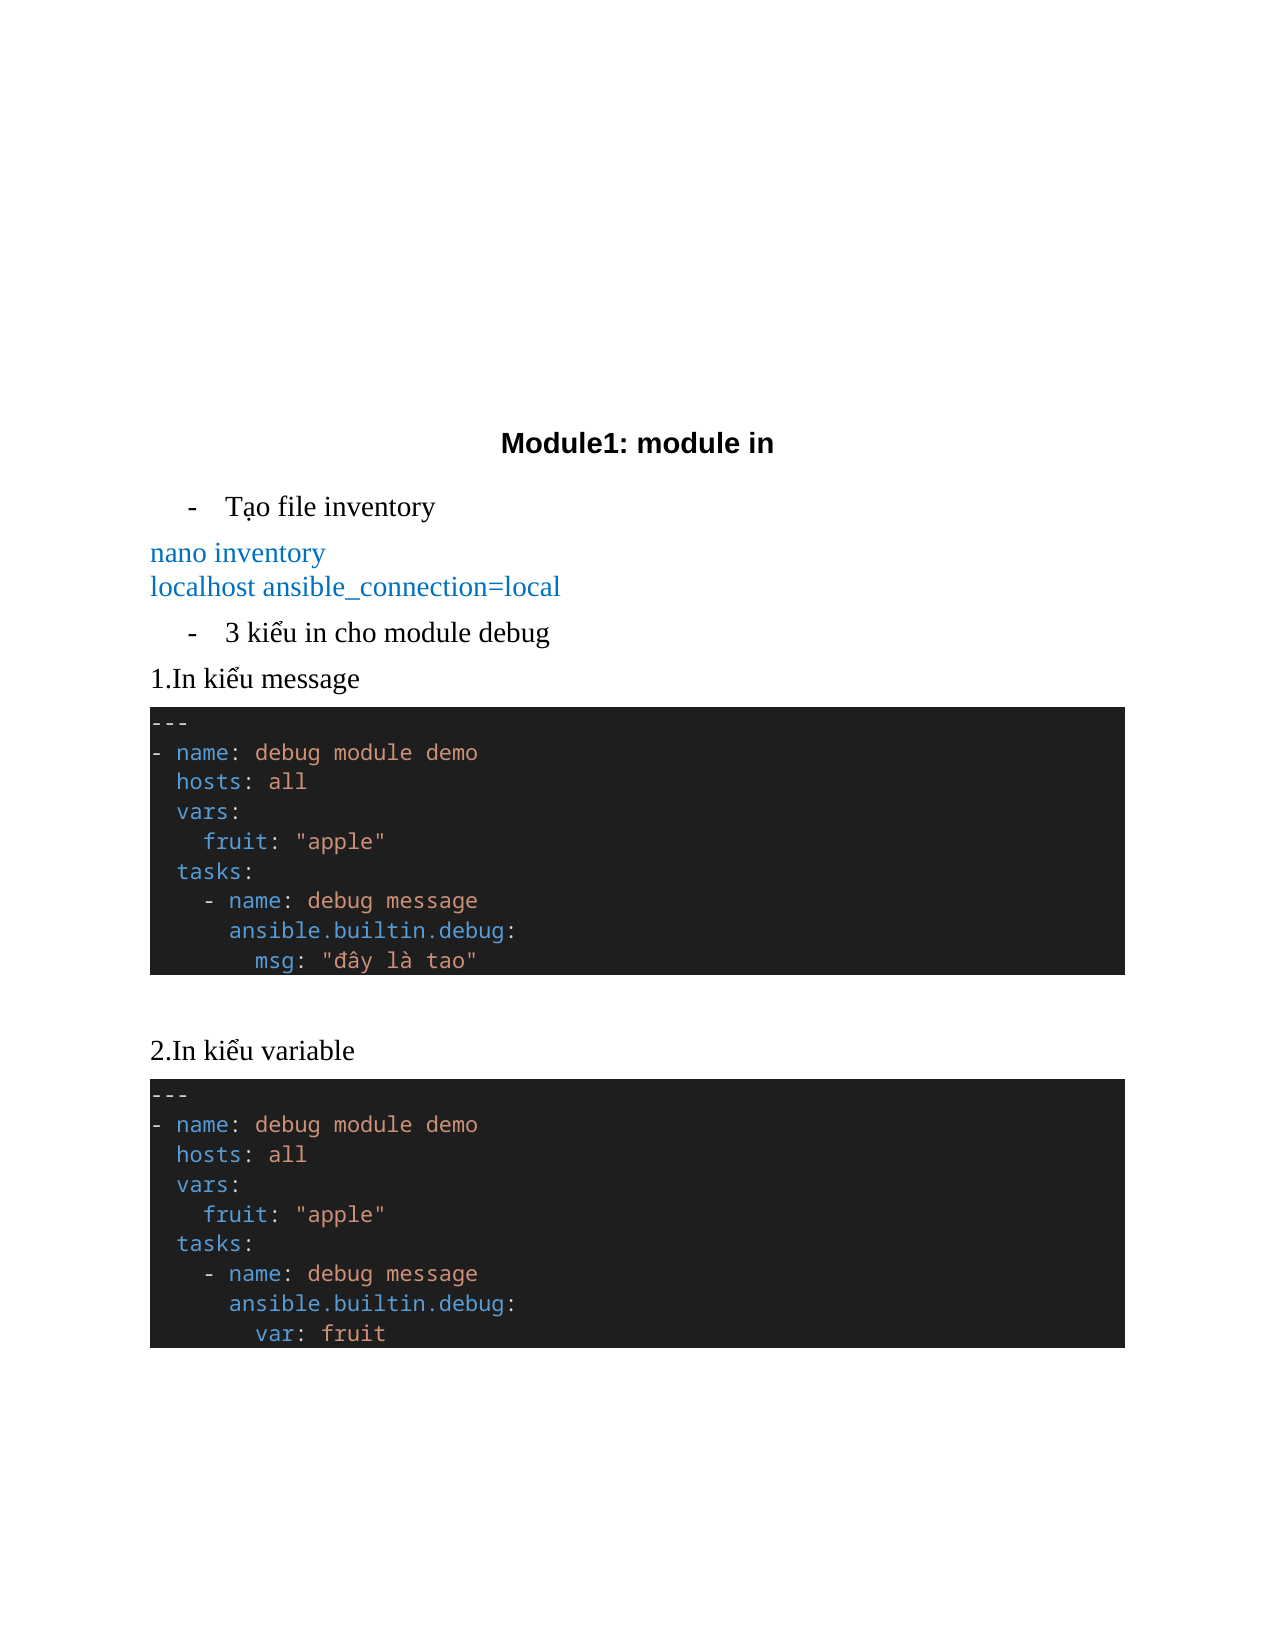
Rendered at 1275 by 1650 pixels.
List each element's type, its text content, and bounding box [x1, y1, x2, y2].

text 2.In kiểu variable [150, 1033, 1125, 1067]
text msg: "đây là tao" [150, 945, 1125, 975]
text ansible.builtin.debug: [150, 915, 1125, 945]
text hosts: all [150, 1139, 1125, 1169]
list Tạo file inventory [187, 489, 1125, 523]
subtitle Module1: module in [150, 426, 1125, 460]
text vars: [150, 1169, 1125, 1199]
list 3 kiểu in cho module debug [187, 615, 1125, 648]
text fruit: "apple" [150, 1199, 1125, 1228]
text - name: debug module demo [150, 737, 1125, 766]
text nano inventory [150, 535, 1125, 569]
text ansible.builtin.debug: [150, 1288, 1125, 1318]
text tasks: [150, 1228, 1125, 1258]
text 1.In kiểu message [150, 661, 1125, 694]
text --- [150, 1079, 1125, 1109]
text - name: debug message [150, 1258, 1125, 1288]
text --- [150, 707, 1125, 737]
text - name: debug module demo [150, 1109, 1125, 1139]
text tasks: [150, 856, 1125, 886]
text hosts: all [150, 766, 1125, 796]
text localhost ansible_connection=local [150, 569, 1125, 602]
text - name: debug message [150, 886, 1125, 915]
text vars: [150, 796, 1125, 826]
text var: fruit [150, 1318, 1125, 1348]
text fruit: "apple" [150, 826, 1125, 856]
